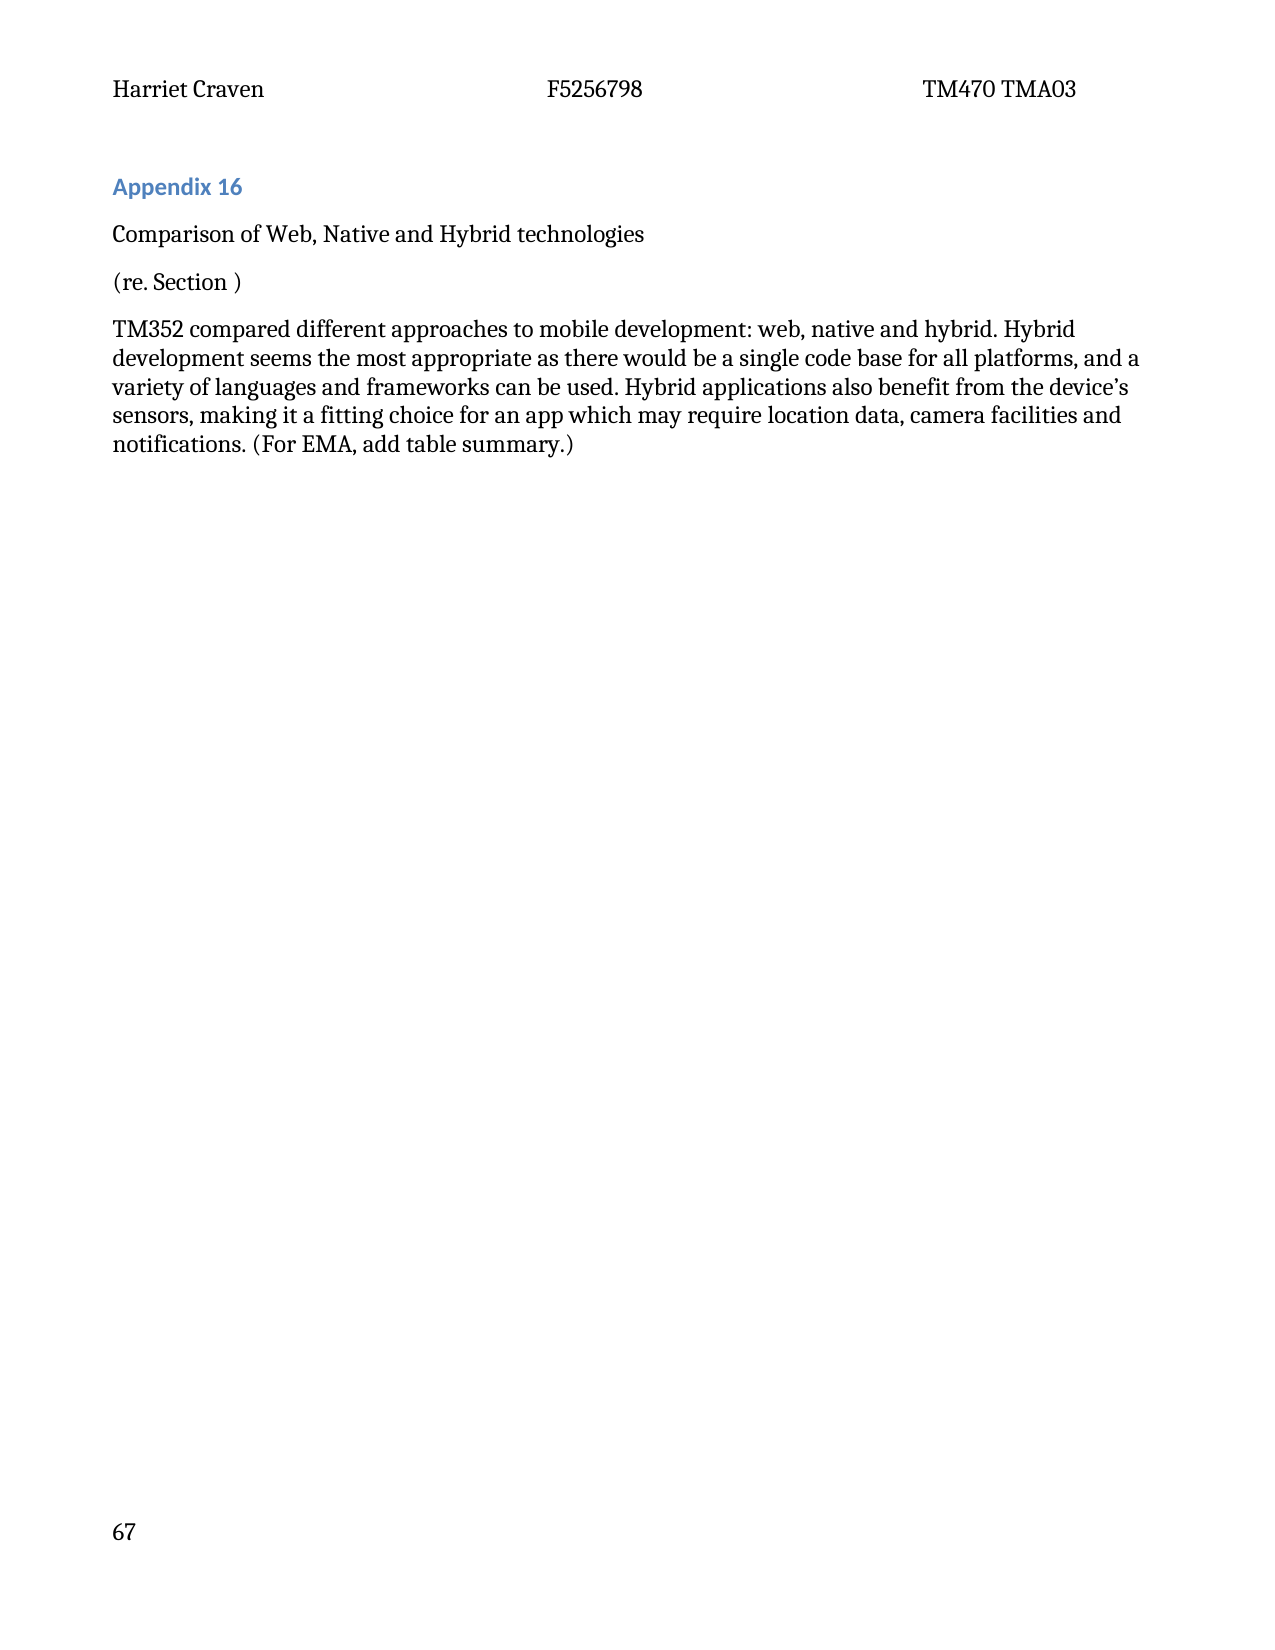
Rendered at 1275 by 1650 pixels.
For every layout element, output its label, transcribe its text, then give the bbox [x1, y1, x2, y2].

subtitle Appendix 16 [112, 171, 1162, 201]
text Comparison of Web, Native and Hybrid technologies [112, 220, 1162, 249]
text (re. Section ) [112, 268, 1162, 296]
text TM352 compared different approaches to mobile development: web, native and hybrid. Hybrid development seems the most appropriate as there would be a single code base for all platforms, and a variety of languages and frameworks can be used. Hybrid applications also benefit from the device’s sensors, making it a fitting choice for an app which may require location data, camera facilities and notifications. (For EMA, add table summary.) [112, 315, 1162, 459]
